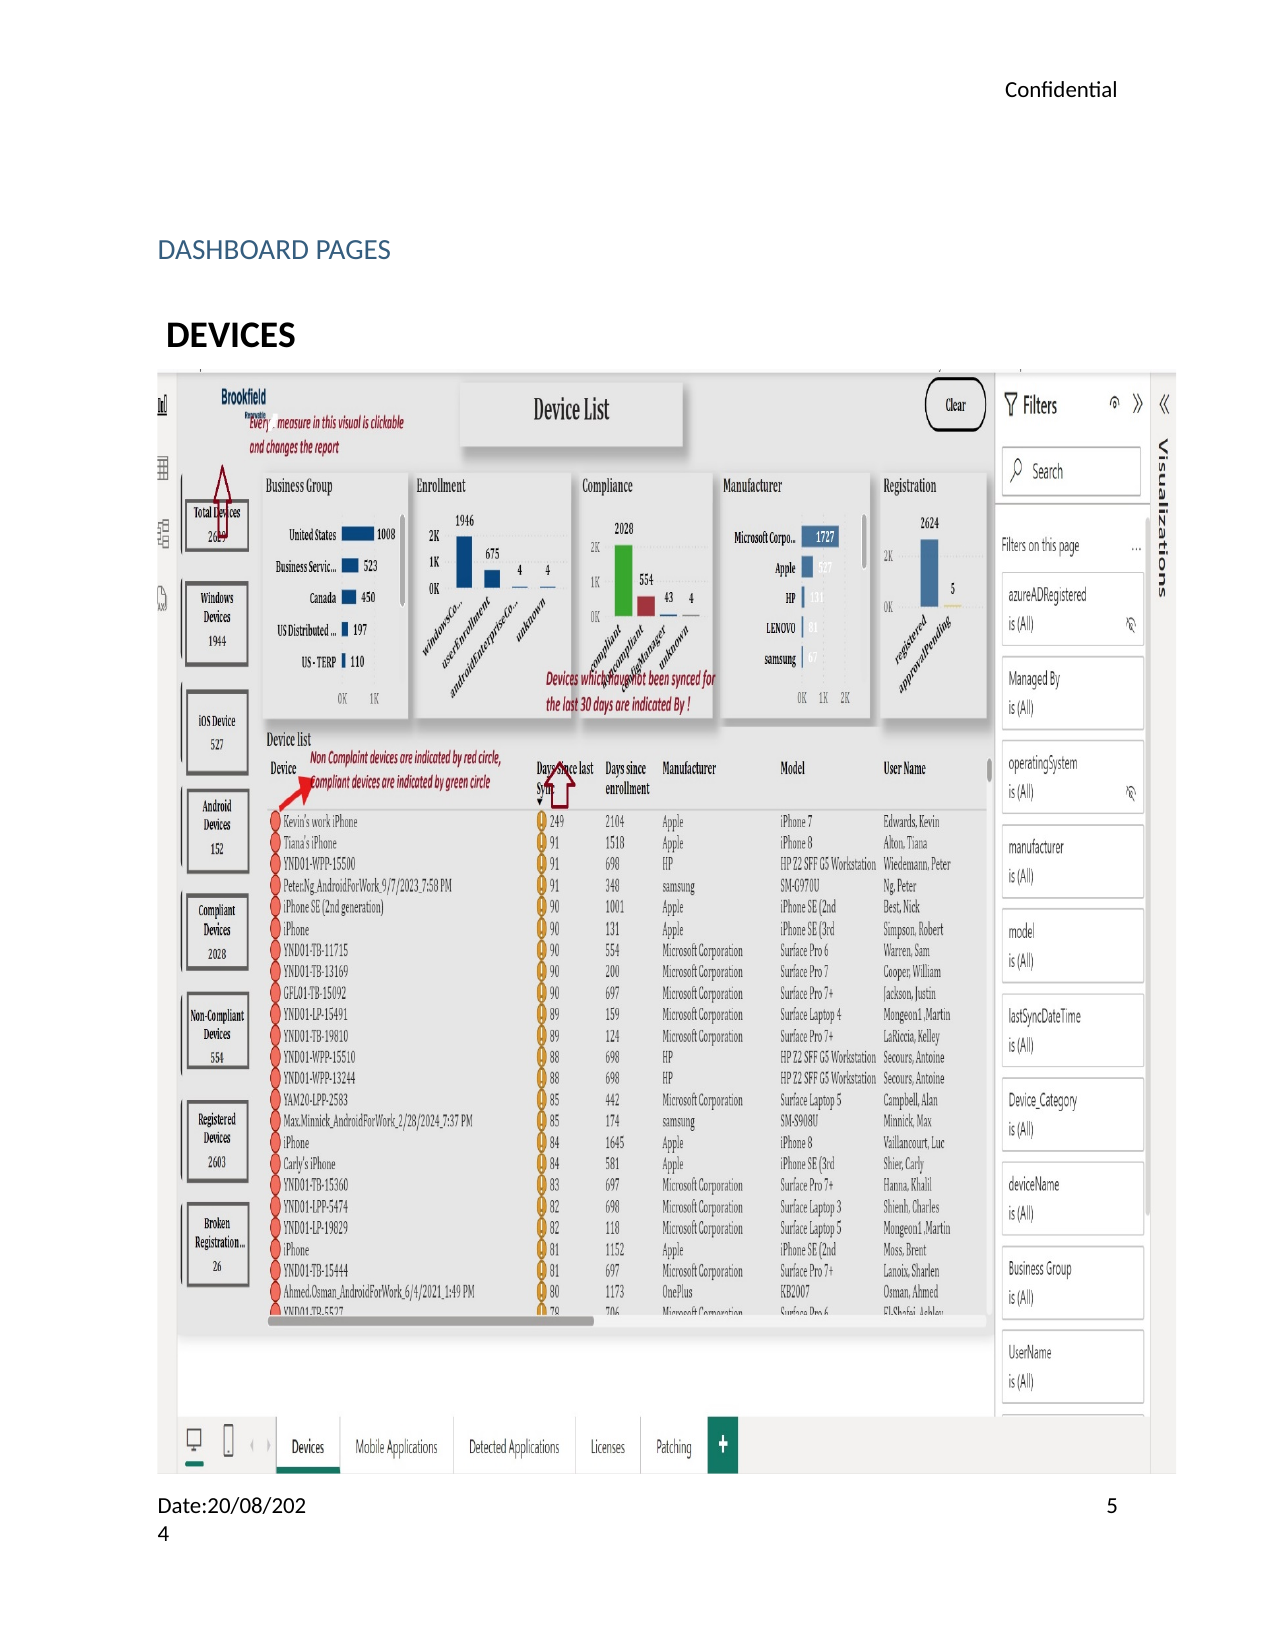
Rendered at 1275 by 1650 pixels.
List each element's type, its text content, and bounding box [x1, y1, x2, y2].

picture [157, 369, 1177, 1474]
text DEVICES [157, 311, 1117, 357]
